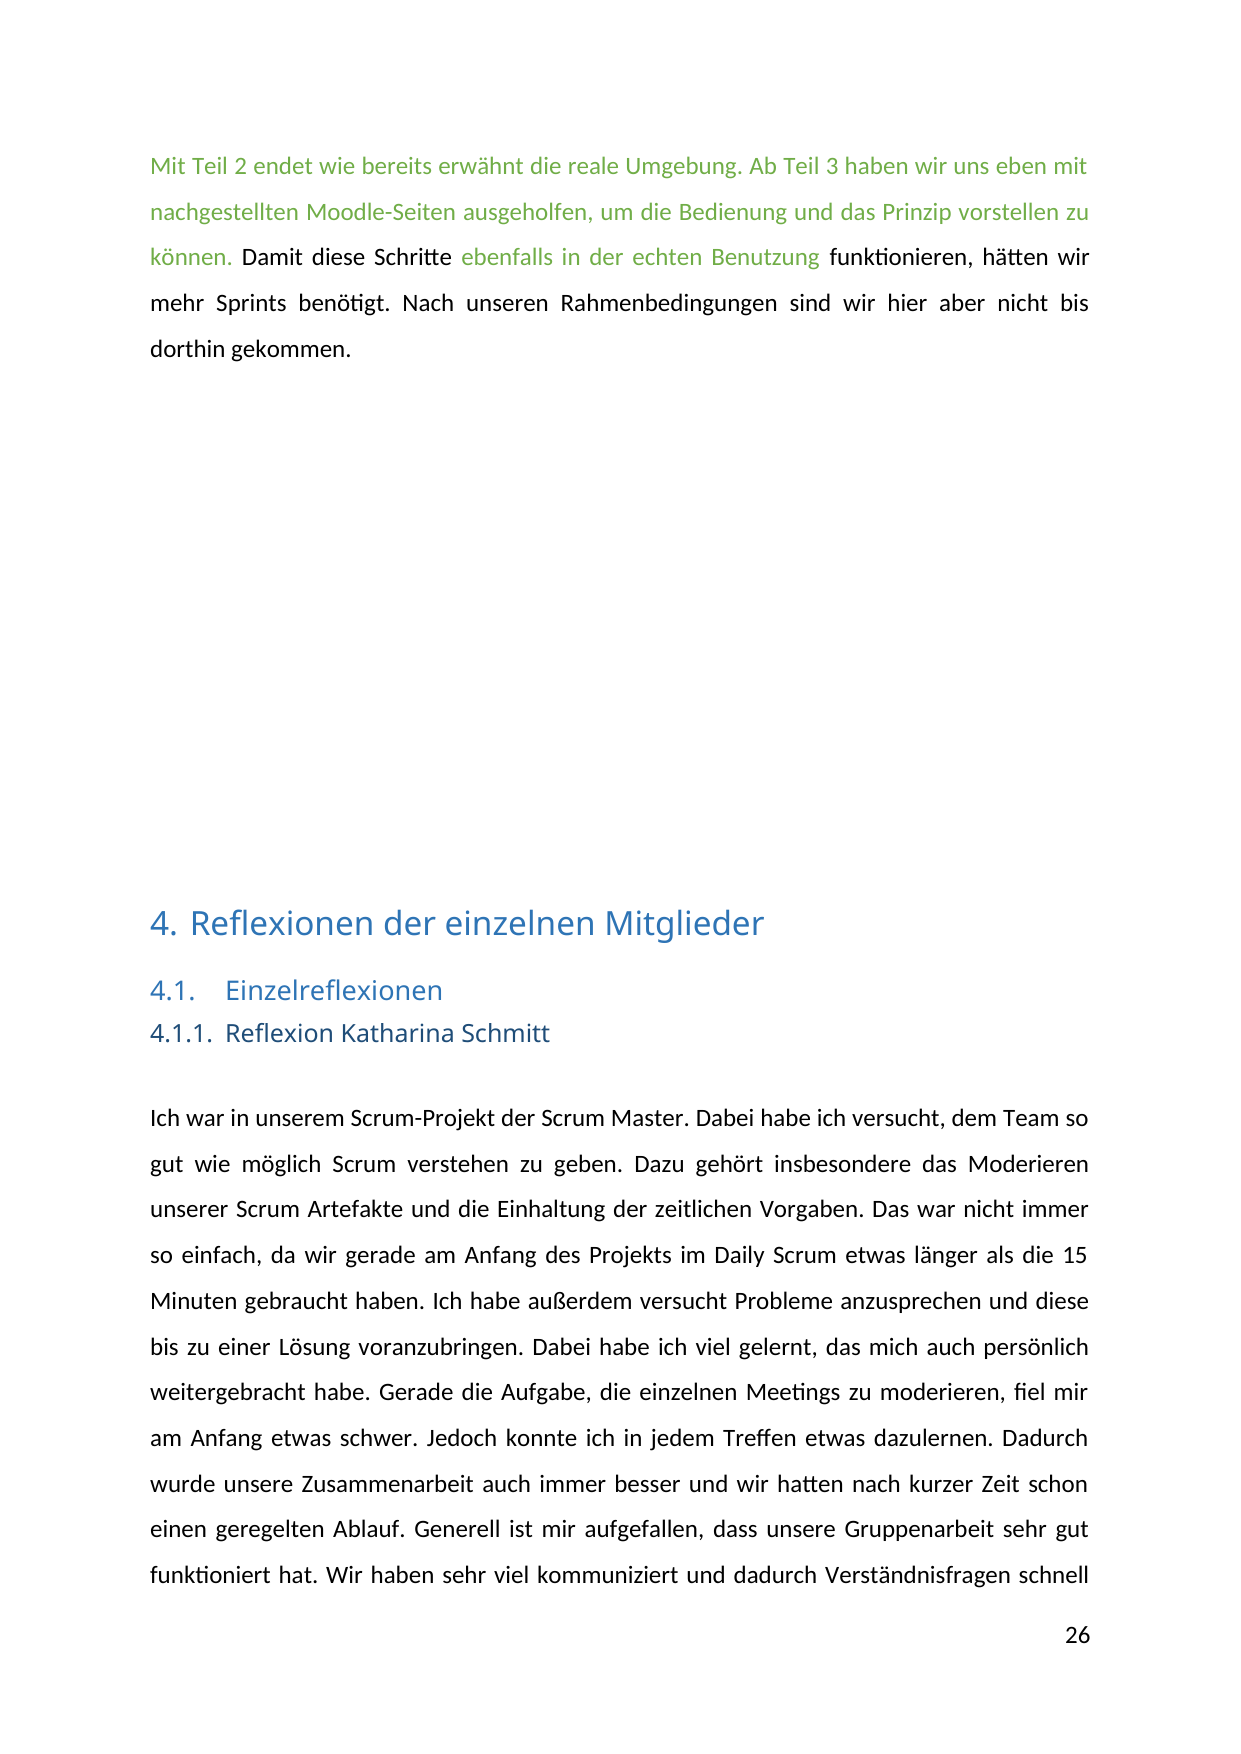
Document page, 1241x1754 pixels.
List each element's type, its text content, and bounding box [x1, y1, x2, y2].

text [150, 1102, 1090, 1590]
text Mit Teil 2 endet wie bereits erwähnt die reale Umgebung. Ab Teil 3 haben wir uns eben mit nachgestellten Moodle-Seiten ausgeholfen, um die Bedienung und das Prinzip vorstellen zu können. Damit diese Schritte ebenfalls in der echten Benutzung funktionieren, hätten wir mehr Sprints benötigt. Nach unseren Rahmenbedingungen sind wir hier aber nicht bis dorthin gekommen. [150, 150, 1090, 363]
subtitle Reflexionen der einzelnen Mitglieder [150, 899, 1090, 945]
subtitle Reflexion Katharina Schmitt [150, 1016, 1090, 1050]
subtitle Einzelreflexionen [150, 972, 1090, 1009]
